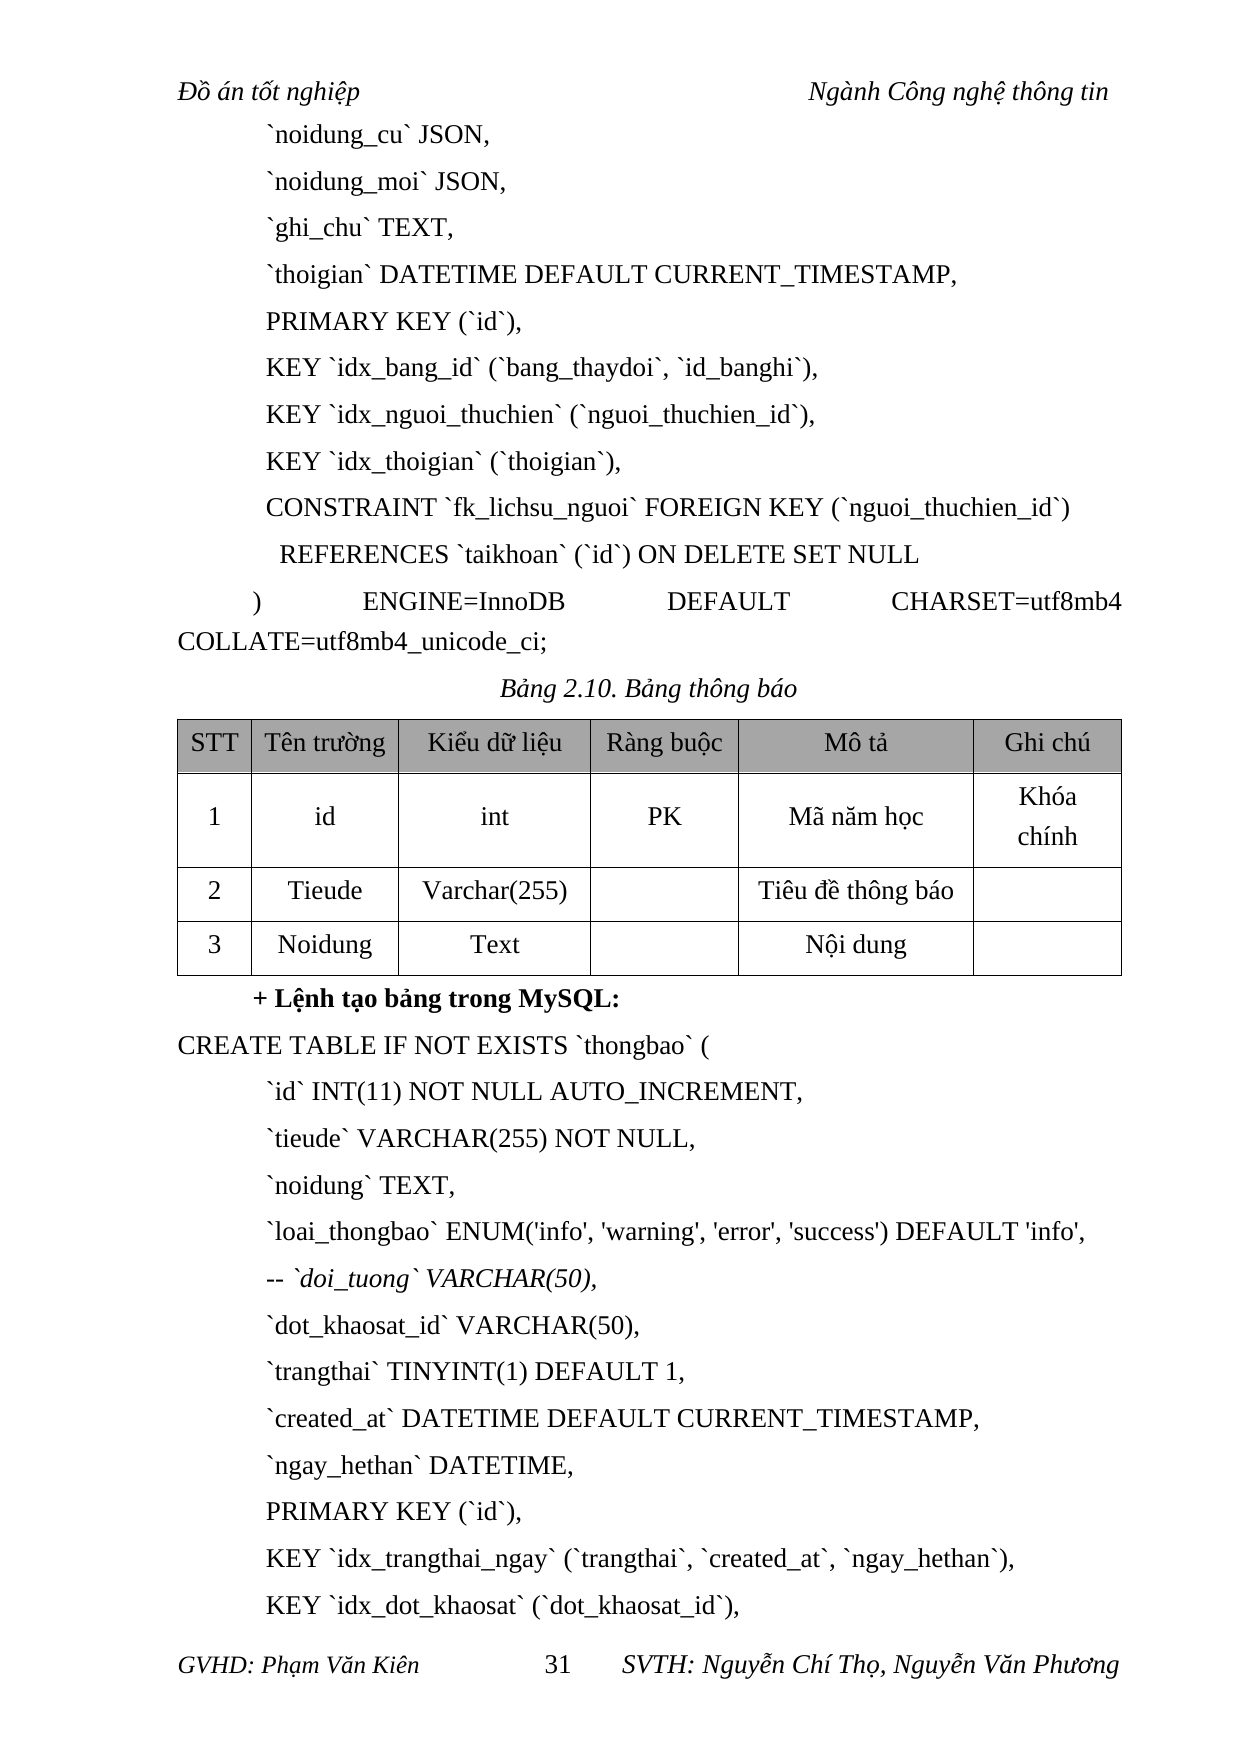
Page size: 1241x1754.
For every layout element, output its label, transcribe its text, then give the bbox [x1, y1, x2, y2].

table_cell 2 [178, 868, 251, 921]
table_cell [974, 868, 1121, 921]
table_cell PK [591, 774, 738, 867]
text KEY `idx_bang_id` (`bang_thaydoi`, `id_banghi`), [177, 351, 1122, 383]
text ) ENGINE=InnoDB DEFAULT CHARSET=utf8mb4 COLLATE=utf8mb4_unicode_ci; [177, 585, 1122, 656]
table_cell 3 [178, 922, 251, 975]
text `id` INT(11) NOT NULL AUTO_INCREMENT, [177, 1075, 1122, 1107]
text `created_at` DATETIME DEFAULT CURRENT_TIMESTAMP, [177, 1402, 1122, 1433]
table_cell int [399, 774, 590, 867]
table_cell Khóa chính [974, 774, 1121, 867]
text CREATE TABLE IF NOT EXISTS `thongbao` ( [177, 1029, 1122, 1060]
text PRIMARY KEY (`id`), [177, 305, 1122, 336]
text `tieude` VARCHAR(255) NOT NULL, [177, 1122, 1122, 1153]
text `noidung_moi` JSON, [177, 165, 1122, 196]
text -- `doi_tuong` VARCHAR(50), [177, 1262, 1122, 1293]
table_cell Tieude [252, 868, 398, 921]
text KEY `idx_nguoi_thuchien` (`nguoi_thuchien_id`), [177, 398, 1122, 429]
table_cell Mã năm học [739, 774, 973, 867]
text `dot_khaosat_id` VARCHAR(50), [177, 1309, 1122, 1340]
table_cell Text [399, 922, 590, 975]
table_header STT [178, 720, 251, 772]
table_header Tên trường [252, 720, 398, 772]
text `ghi_chu` TEXT, [177, 211, 1122, 243]
table_cell Varchar(255) [399, 868, 590, 921]
text KEY `idx_trangthai_ngay` (`trangthai`, `created_at`, `ngay_hethan`), [177, 1542, 1122, 1573]
text `ngay_hethan` DATETIME, [177, 1449, 1122, 1480]
text REFERENCES `taikhoan` (`id`) ON DELETE SET NULL [177, 538, 1122, 569]
table_cell Noidung [252, 922, 398, 975]
text + Lệnh tạo bảng trong MySQL: [177, 982, 1122, 1013]
text `trangthai` TINYINT(1) DEFAULT 1, [177, 1355, 1122, 1387]
table_cell Tiêu đề thông báo [739, 868, 973, 921]
text KEY `idx_dot_khaosat` (`dot_khaosat_id`), [177, 1589, 1122, 1620]
table_cell [591, 922, 738, 975]
table_cell id [252, 774, 398, 867]
table_cell Nội dung [739, 922, 973, 975]
text Bảng 2.10. Bảng thông báo [177, 672, 1122, 703]
text `noidung` TEXT, [177, 1169, 1122, 1200]
table_cell [974, 922, 1121, 975]
text `thoigian` DATETIME DEFAULT CURRENT_TIMESTAMP, [177, 258, 1122, 289]
table_header Ràng buộc [591, 720, 738, 772]
text CONSTRAINT `fk_lichsu_nguoi` FOREIGN KEY (`nguoi_thuchien_id`) [177, 491, 1122, 523]
table_header Kiểu dữ liệu [399, 720, 590, 772]
text `loai_thongbao` ENUM('info', 'warning', 'error', 'success') DEFAULT 'info', [177, 1215, 1122, 1247]
text `noidung_cu` JSON, [177, 118, 1122, 149]
text PRIMARY KEY (`id`), [177, 1495, 1122, 1527]
text KEY `idx_thoigian` (`thoigian`), [177, 445, 1122, 476]
table_cell [591, 868, 738, 921]
table_header Ghi chú [974, 720, 1121, 772]
table_header Mô tả [739, 720, 973, 772]
table_cell 1 [178, 774, 251, 867]
